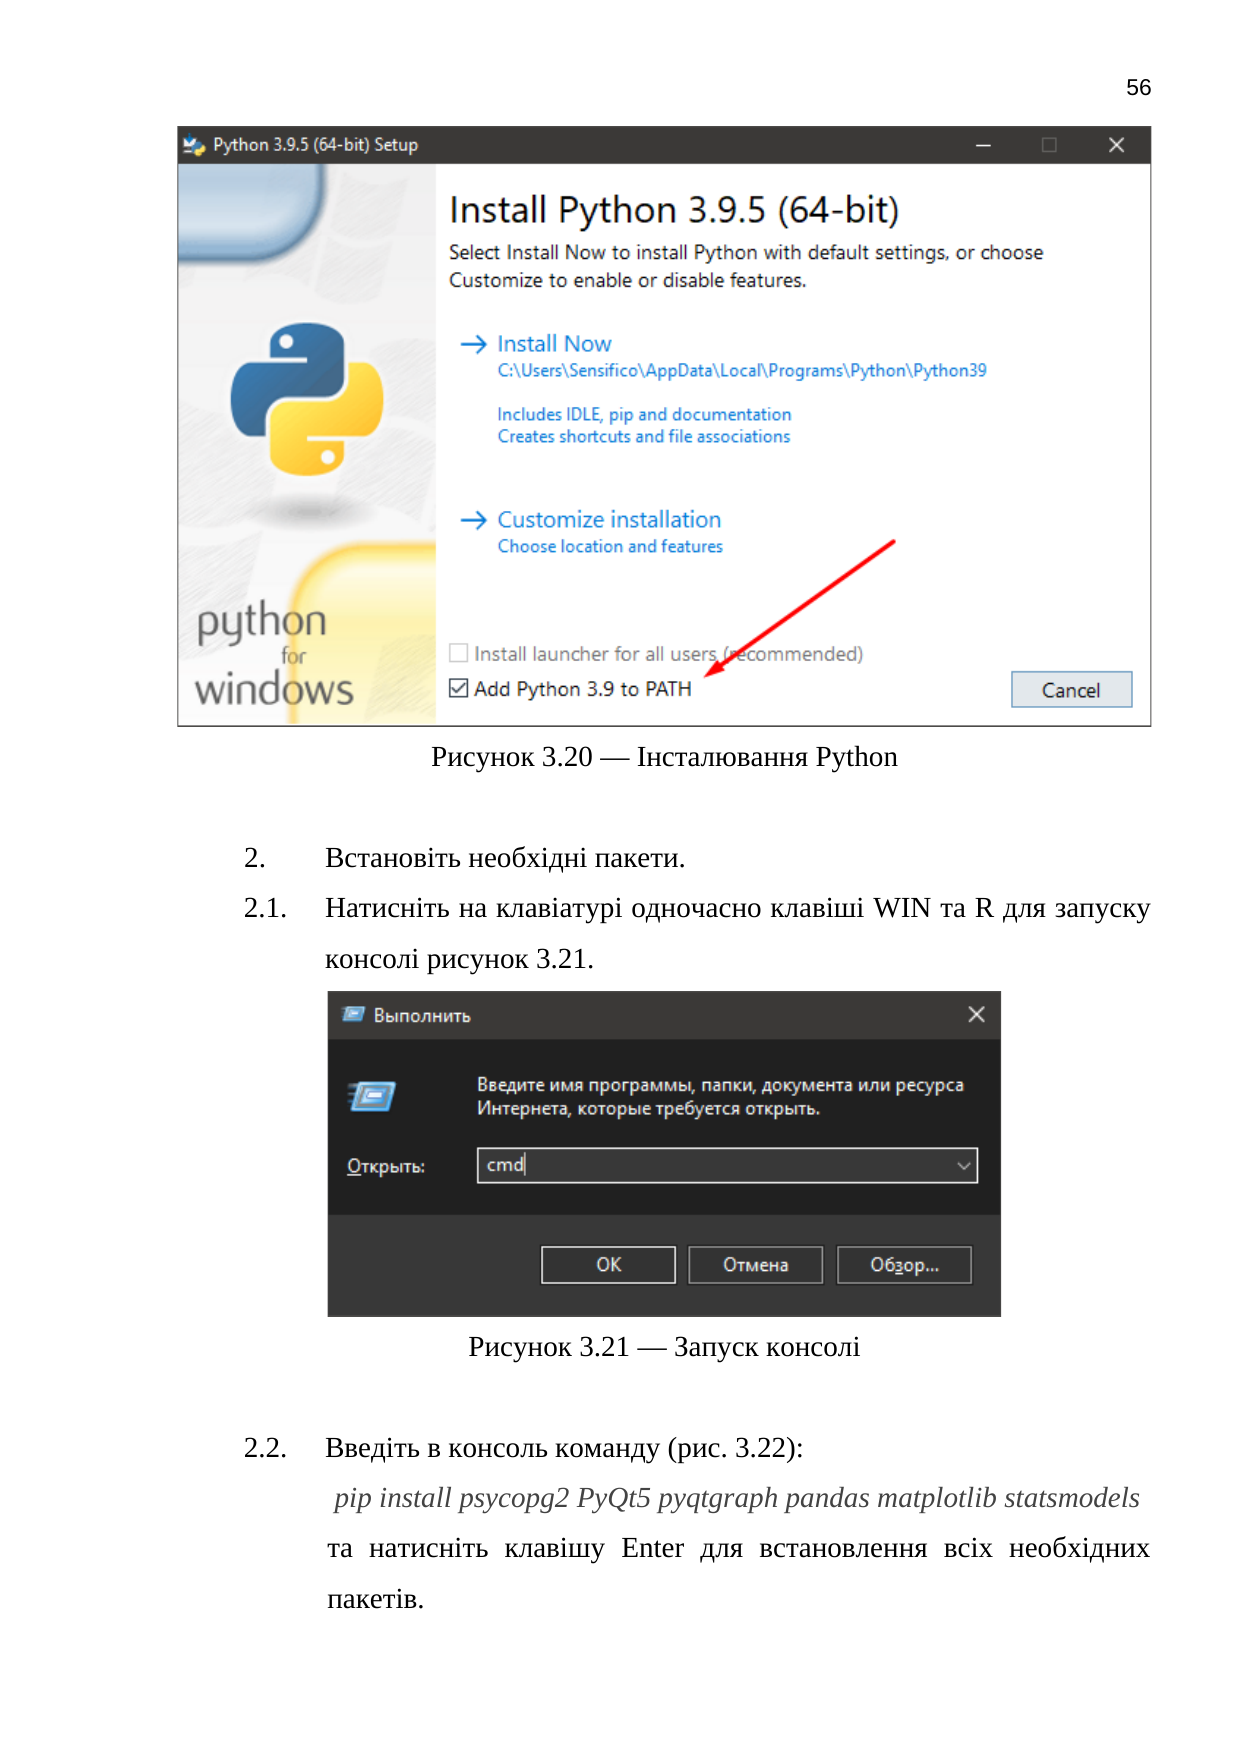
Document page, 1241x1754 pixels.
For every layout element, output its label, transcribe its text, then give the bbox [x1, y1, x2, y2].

text та натисніть клавішу Enter для встановлення всіх необхідних пакетів. [327, 1531, 1152, 1614]
picture [327, 991, 1002, 1317]
list Введіть в консоль команду (рис. 3.22): [287, 1430, 1152, 1463]
text Рисунок 3.21 — Запуск консолі [177, 1329, 1152, 1363]
list Натисніть на клавіатурі одночасно клавіші WIN та R для запуску консолі рисунок 3.21. [287, 891, 1152, 974]
picture [177, 126, 1152, 727]
list Встановіть необхідні пакети. [266, 840, 1152, 874]
text Рисунок 3.20 — Інсталювання Python [177, 739, 1152, 773]
text pip install psycopg2 PyQt5 pyqtgraph pandas matplotlib statsmodels [327, 1480, 1152, 1514]
